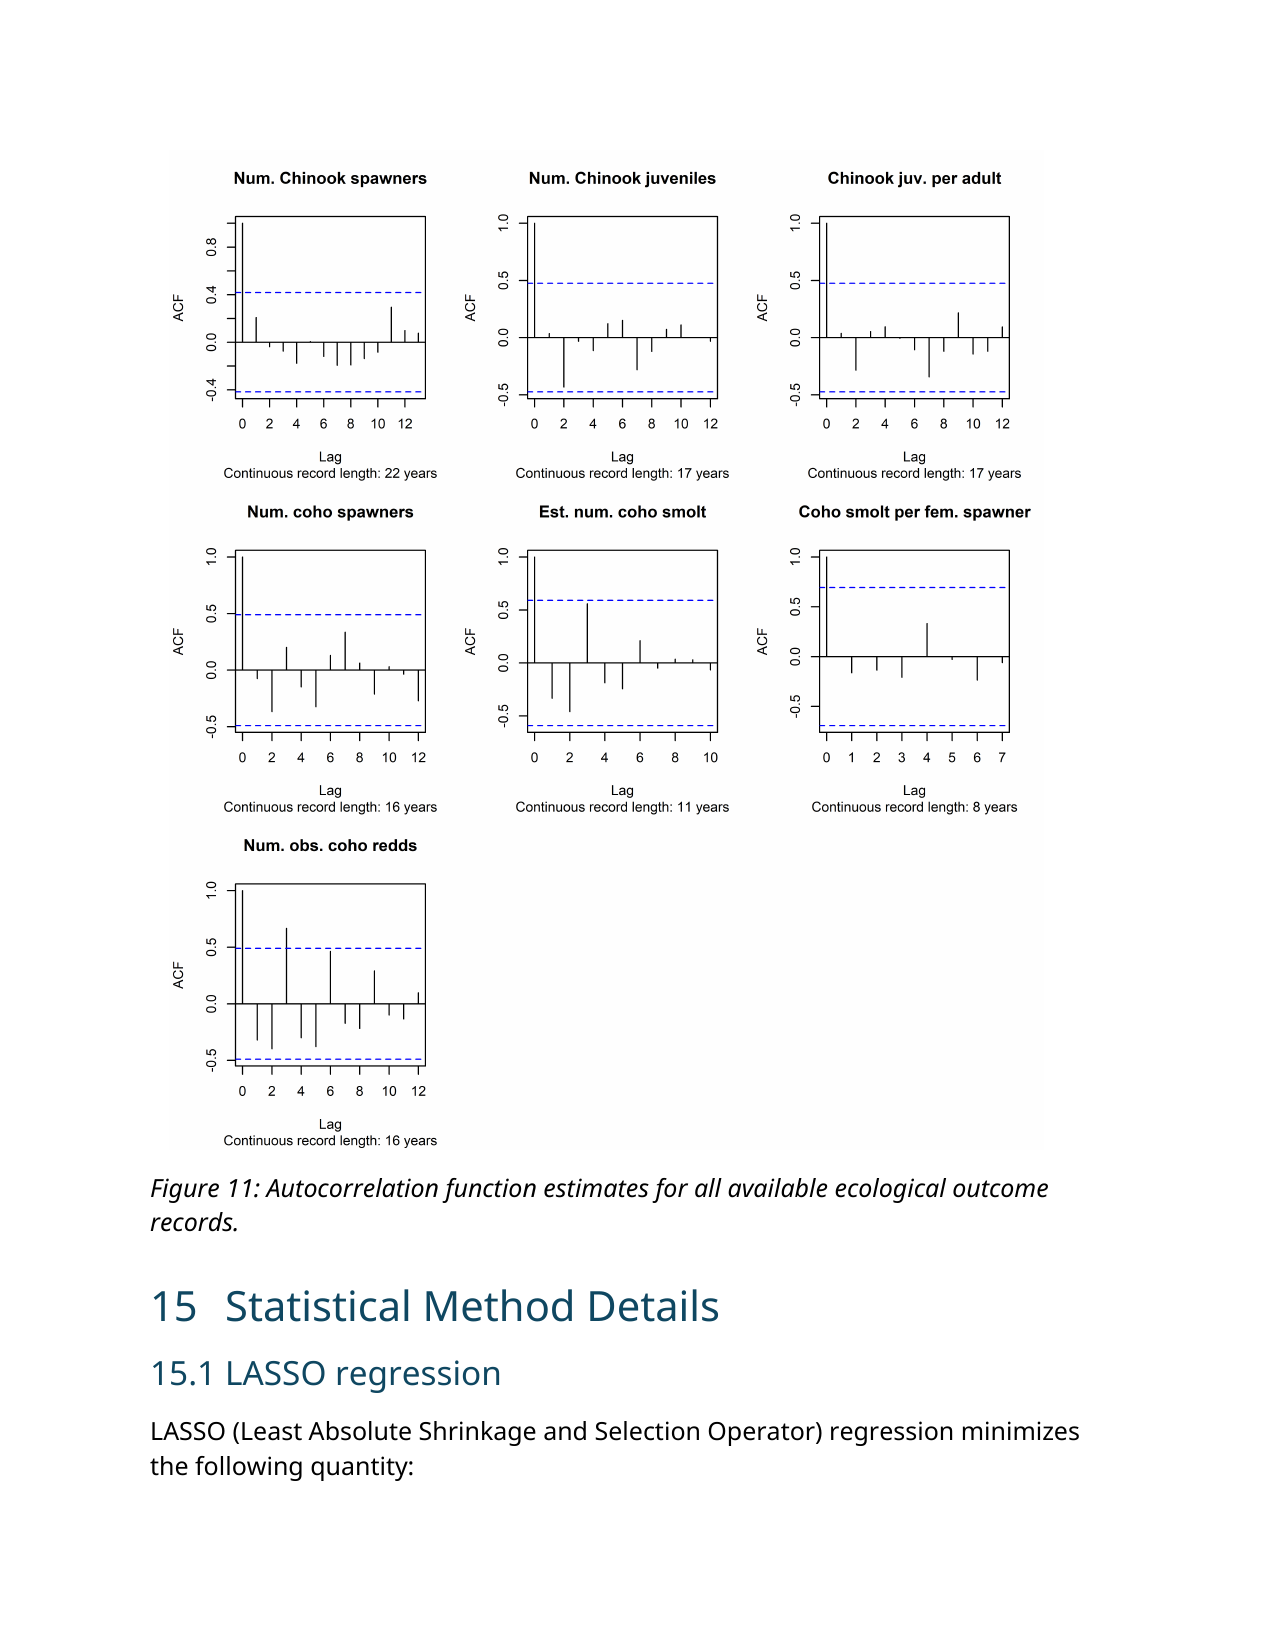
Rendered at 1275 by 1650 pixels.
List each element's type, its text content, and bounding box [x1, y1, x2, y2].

picture [168, 150, 1044, 1150]
text Figure 11: Autocorrelation function estimates for all available ecological outcome records. [150, 1171, 1125, 1239]
text LASSO (Least Absolute Shrinkage and Selection Operator) regression minimizes the following quantity: [150, 1414, 1125, 1482]
subtitle 15.1 LASSO regression [150, 1350, 1125, 1395]
subtitle 15 Statistical Method Details [150, 1276, 1125, 1333]
